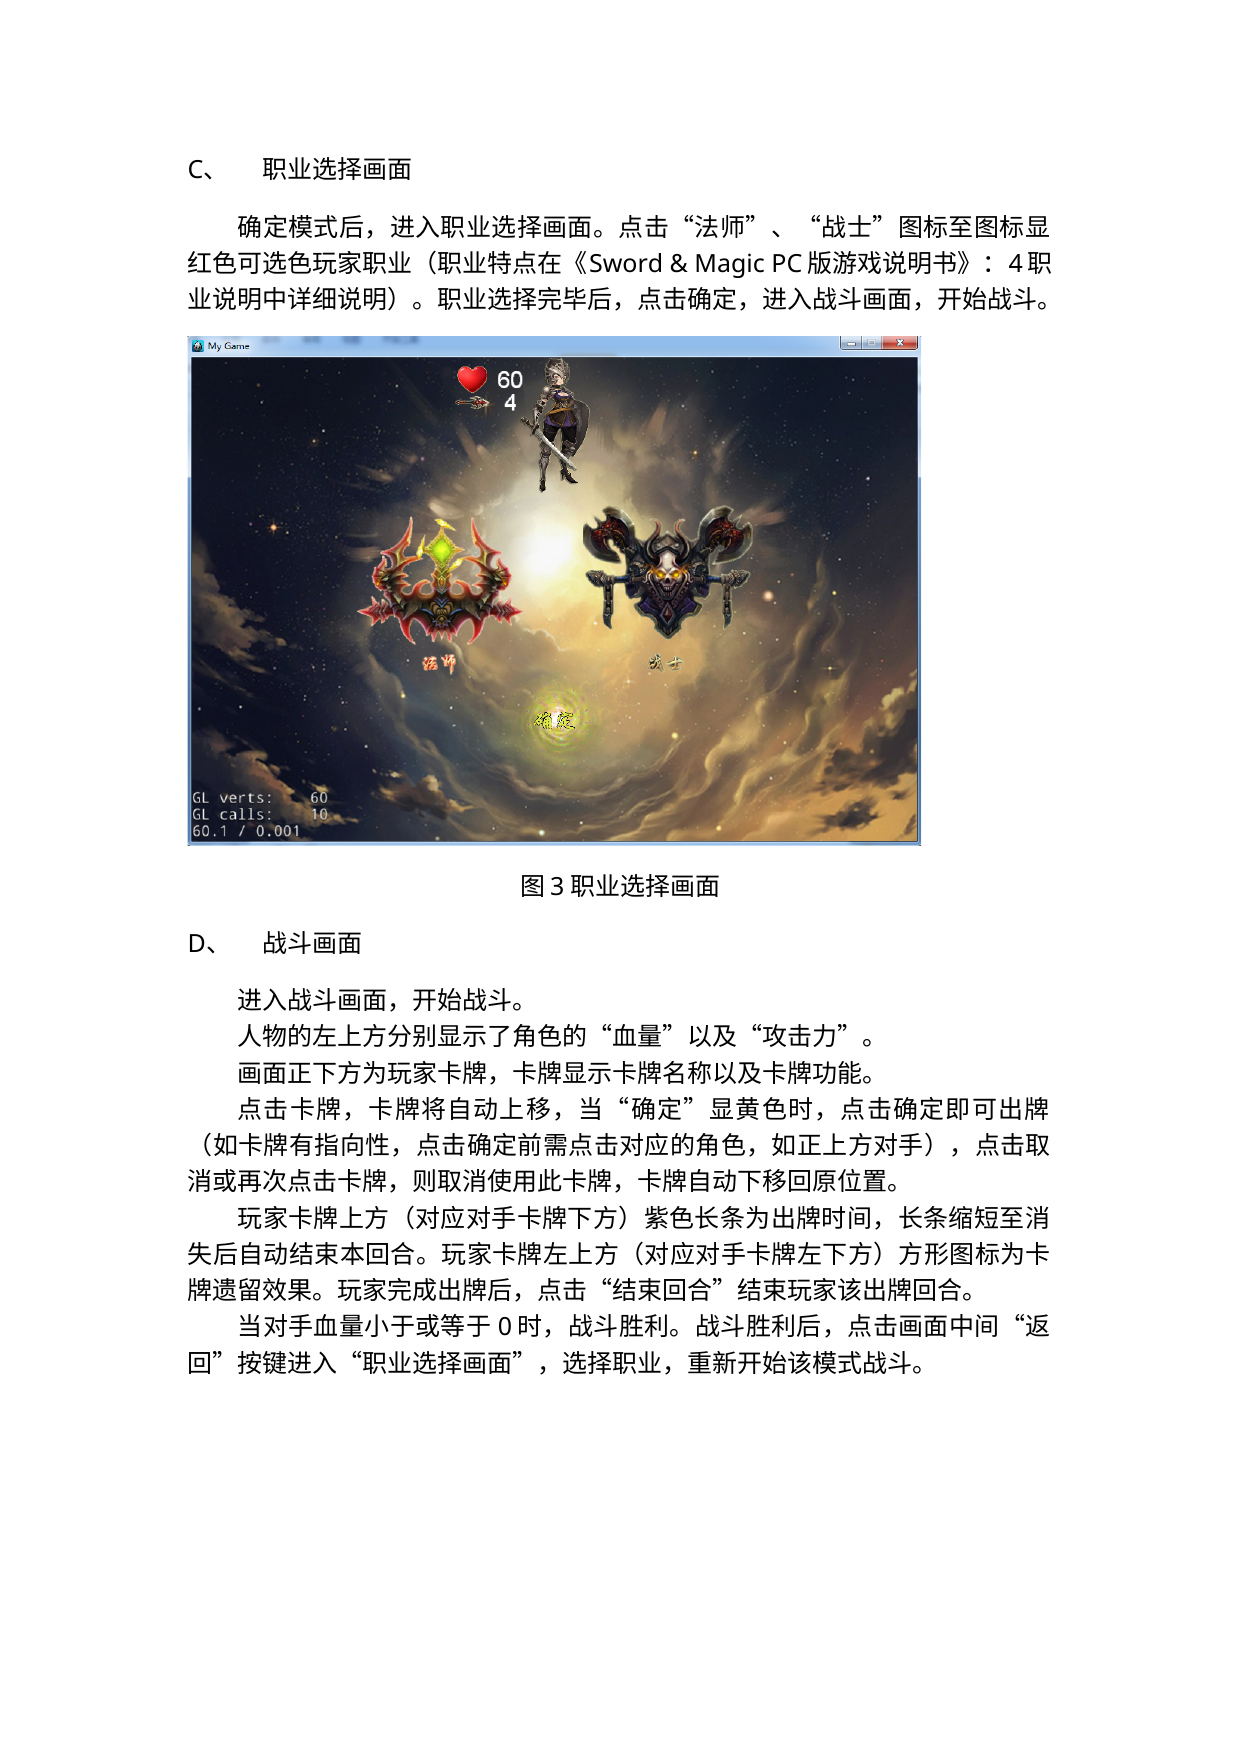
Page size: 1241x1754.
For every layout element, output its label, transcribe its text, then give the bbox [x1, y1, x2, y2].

text 确定模式后，进入职业选择画面。点击“法师”、“战士”图标至图标显红色可选色玩家职业（职业特点在《Sword & Magic PC版游戏说明书》：4职业说明中详细说明）。职业选择完毕后，点击确定，进入战斗画面，开始战斗。 [187, 207, 1053, 316]
picture [187, 336, 922, 846]
text 画面正下方为玩家卡牌，卡牌显示卡牌名称以及卡牌功能。 [187, 1053, 1053, 1089]
text 当对手血量小于或等于0时，战斗胜利。战斗胜利后，点击画面中间“返回”按键进入“职业选择画面”，选择职业，重新开始该模式战斗。 [187, 1307, 1053, 1379]
text 点击卡牌，卡牌将自动上移，当“确定”显黄色时，点击确定即可出牌（如卡牌有指向性，点击确定前需点击对应的角色，如正上方对手），点击取消或再次点击卡牌，则取消使用此卡牌，卡牌自动下移回原位置。 [187, 1089, 1053, 1198]
list 职业选择画面 [187, 150, 1053, 186]
text 图3 职业选择画面 [187, 866, 1053, 903]
text 人物的左上方分别显示了角色的“血量”以及“攻击力”。 [187, 1017, 1053, 1053]
text 玩家卡牌上方（对应对手卡牌下方）紫色长条为出牌时间，长条缩短至消失后自动结束本回合。玩家卡牌左上方（对应对手卡牌左下方）方形图标为卡牌遗留效果。玩家完成出牌后，点击“结束回合”结束玩家该出牌回合。 [187, 1198, 1053, 1307]
text 进入战斗画面，开始战斗。 [187, 981, 1053, 1017]
list 战斗画面 [187, 923, 1053, 960]
